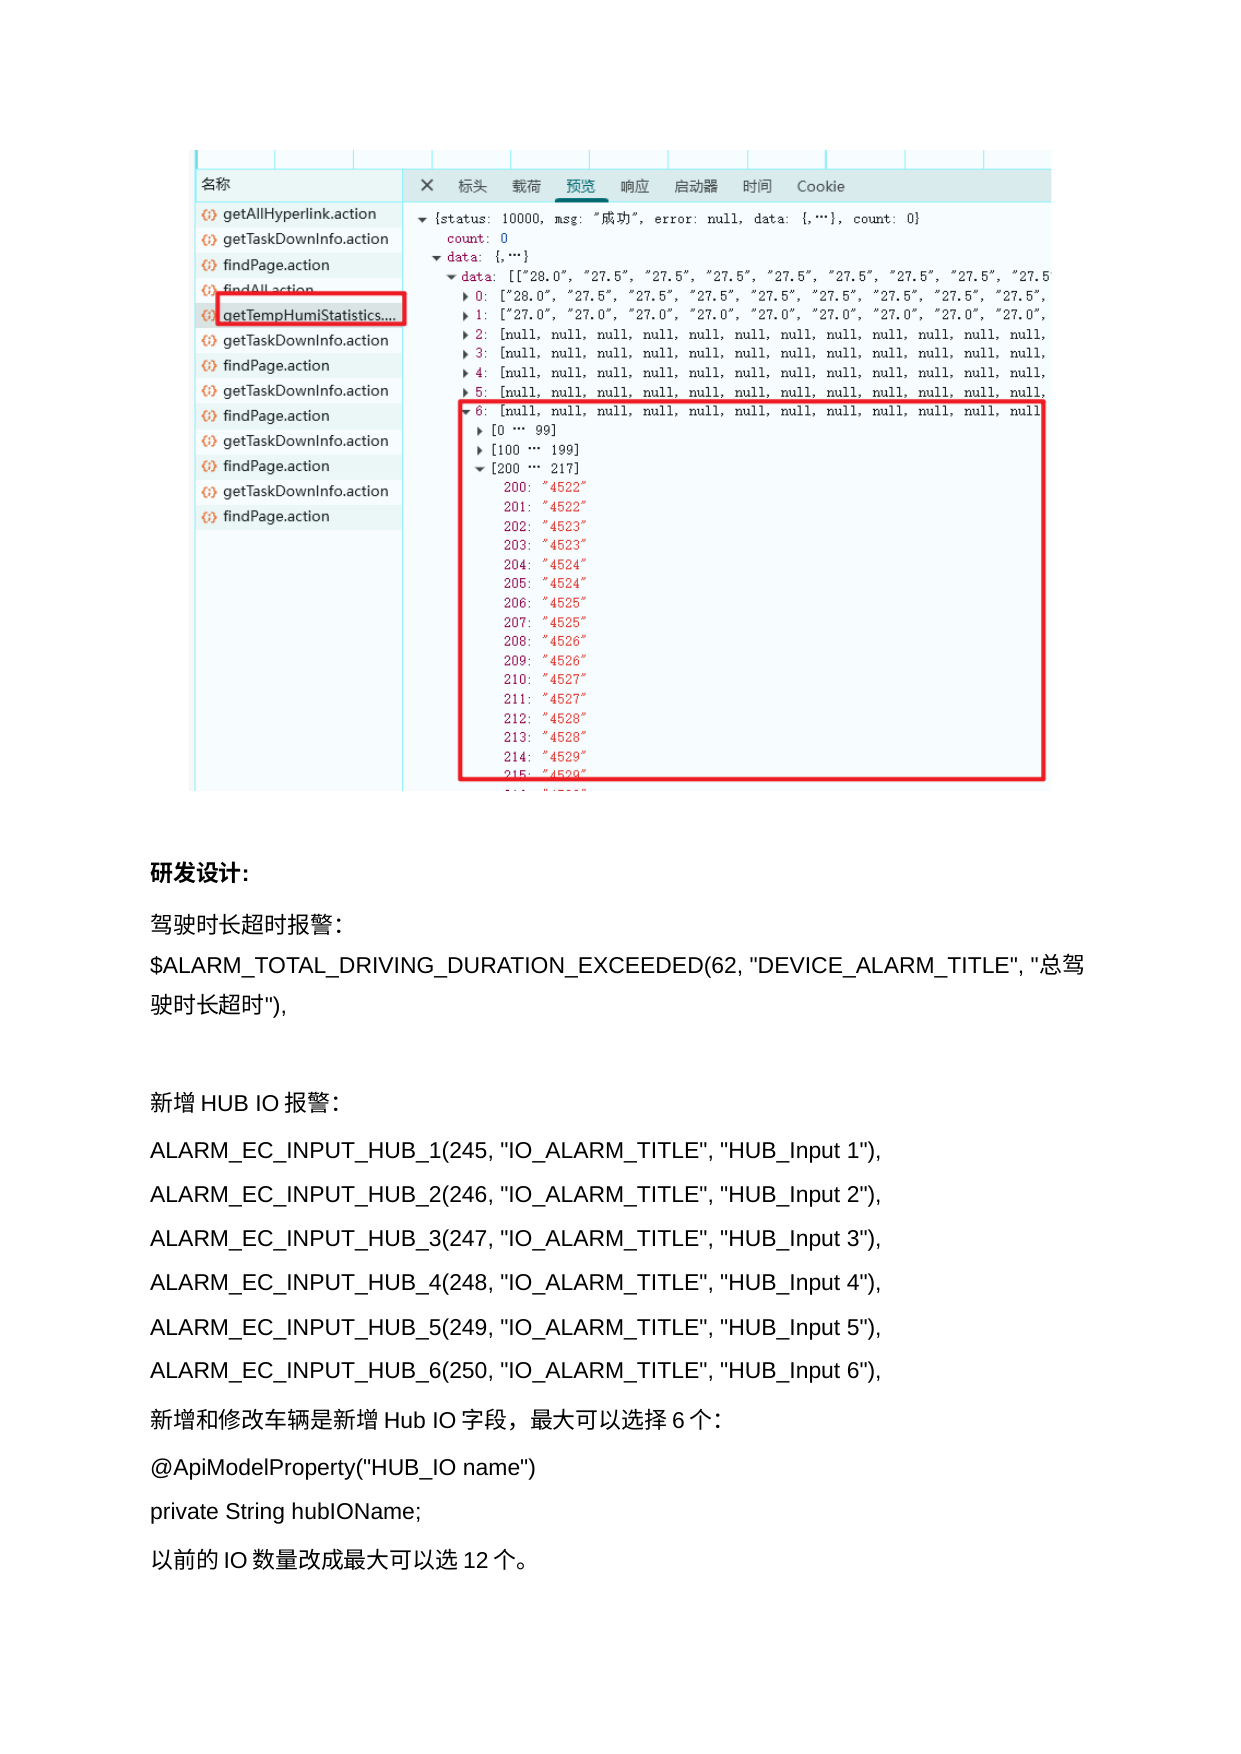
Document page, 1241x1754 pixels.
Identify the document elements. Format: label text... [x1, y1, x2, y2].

picture [188, 150, 1052, 791]
text ALARM_EC_INPUT_HUB_2(246, "IO_ALARM_TITLE", "HUB_Input 2"), [150, 1181, 1090, 1208]
text 研发设计: [150, 855, 1090, 888]
text 驾驶时长超时报警： $ALARM_TOTAL_DRIVING_DURATION_EXCEEDED(62, "DEVICE_ALARM_TITLE", "总驾驶时长超时"), [150, 907, 1090, 1020]
text 新增和修改车辆是新增Hub IO字段，最大可以选择6个： [150, 1402, 1090, 1435]
text ALARM_EC_INPUT_HUB_5(249, "IO_ALARM_TITLE", "HUB_Input 5"), [150, 1313, 1090, 1340]
text ALARM_EC_INPUT_HUB_6(250, "IO_ALARM_TITLE", "HUB_Input 6"), [150, 1357, 1090, 1384]
text 新增HUB IO报警： [150, 1085, 1090, 1118]
text private String hubIOName; [150, 1498, 1090, 1524]
text @ApiModelProperty("HUB_IO name") [150, 1454, 1090, 1480]
text ALARM_EC_INPUT_HUB_1(245, "IO_ALARM_TITLE", "HUB_Input 1"), [150, 1137, 1090, 1163]
text ALARM_EC_INPUT_HUB_4(248, "IO_ALARM_TITLE", "HUB_Input 4"), [150, 1269, 1090, 1296]
text ALARM_EC_INPUT_HUB_3(247, "IO_ALARM_TITLE", "HUB_Input 3"), [150, 1225, 1090, 1252]
text 以前的IO数量改成最大可以选12个。 [150, 1542, 1090, 1575]
